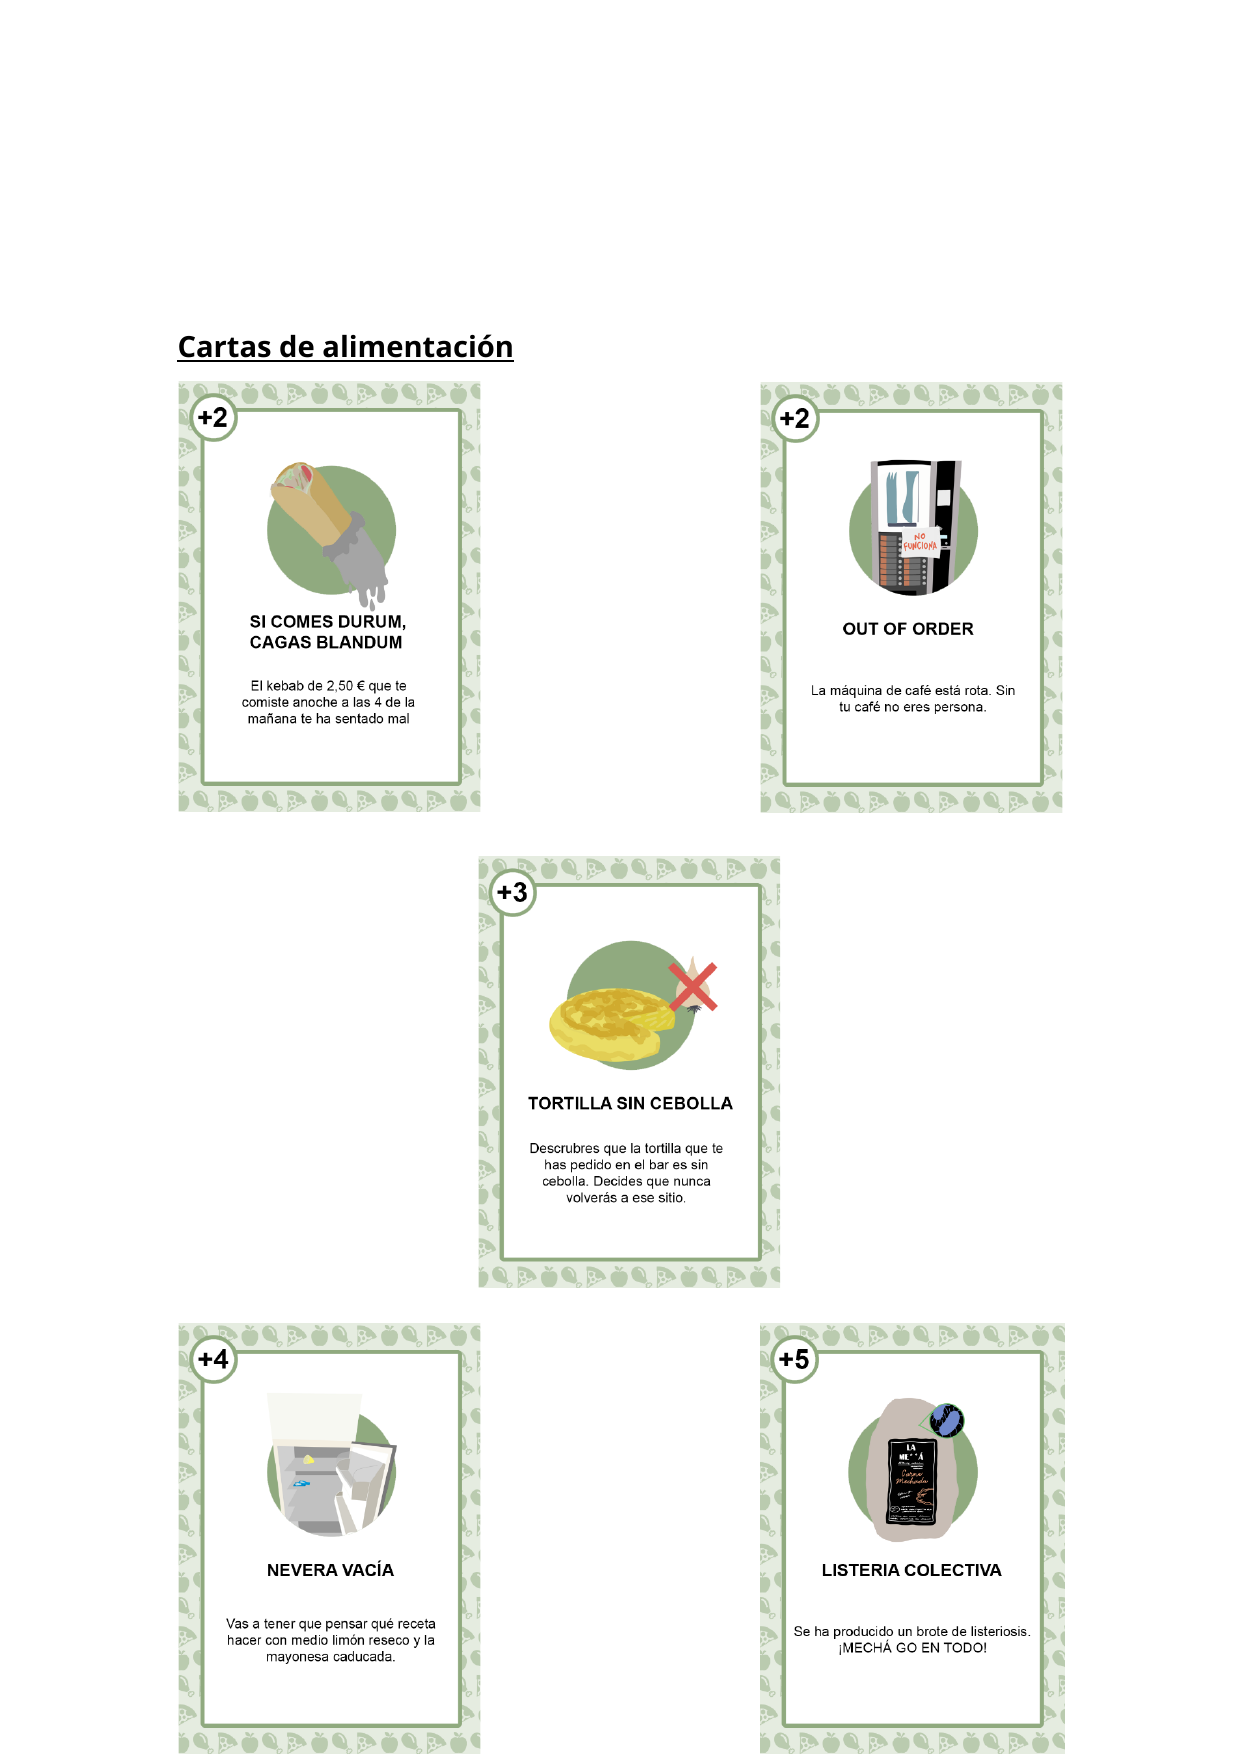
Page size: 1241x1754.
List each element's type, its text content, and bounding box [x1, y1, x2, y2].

subtitle Cartas de alimentación [177, 326, 1063, 366]
picture [758, 1323, 1065, 1752]
picture [177, 1323, 481, 1752]
picture [477, 856, 780, 1286]
picture [177, 381, 481, 810]
picture [759, 382, 1062, 811]
